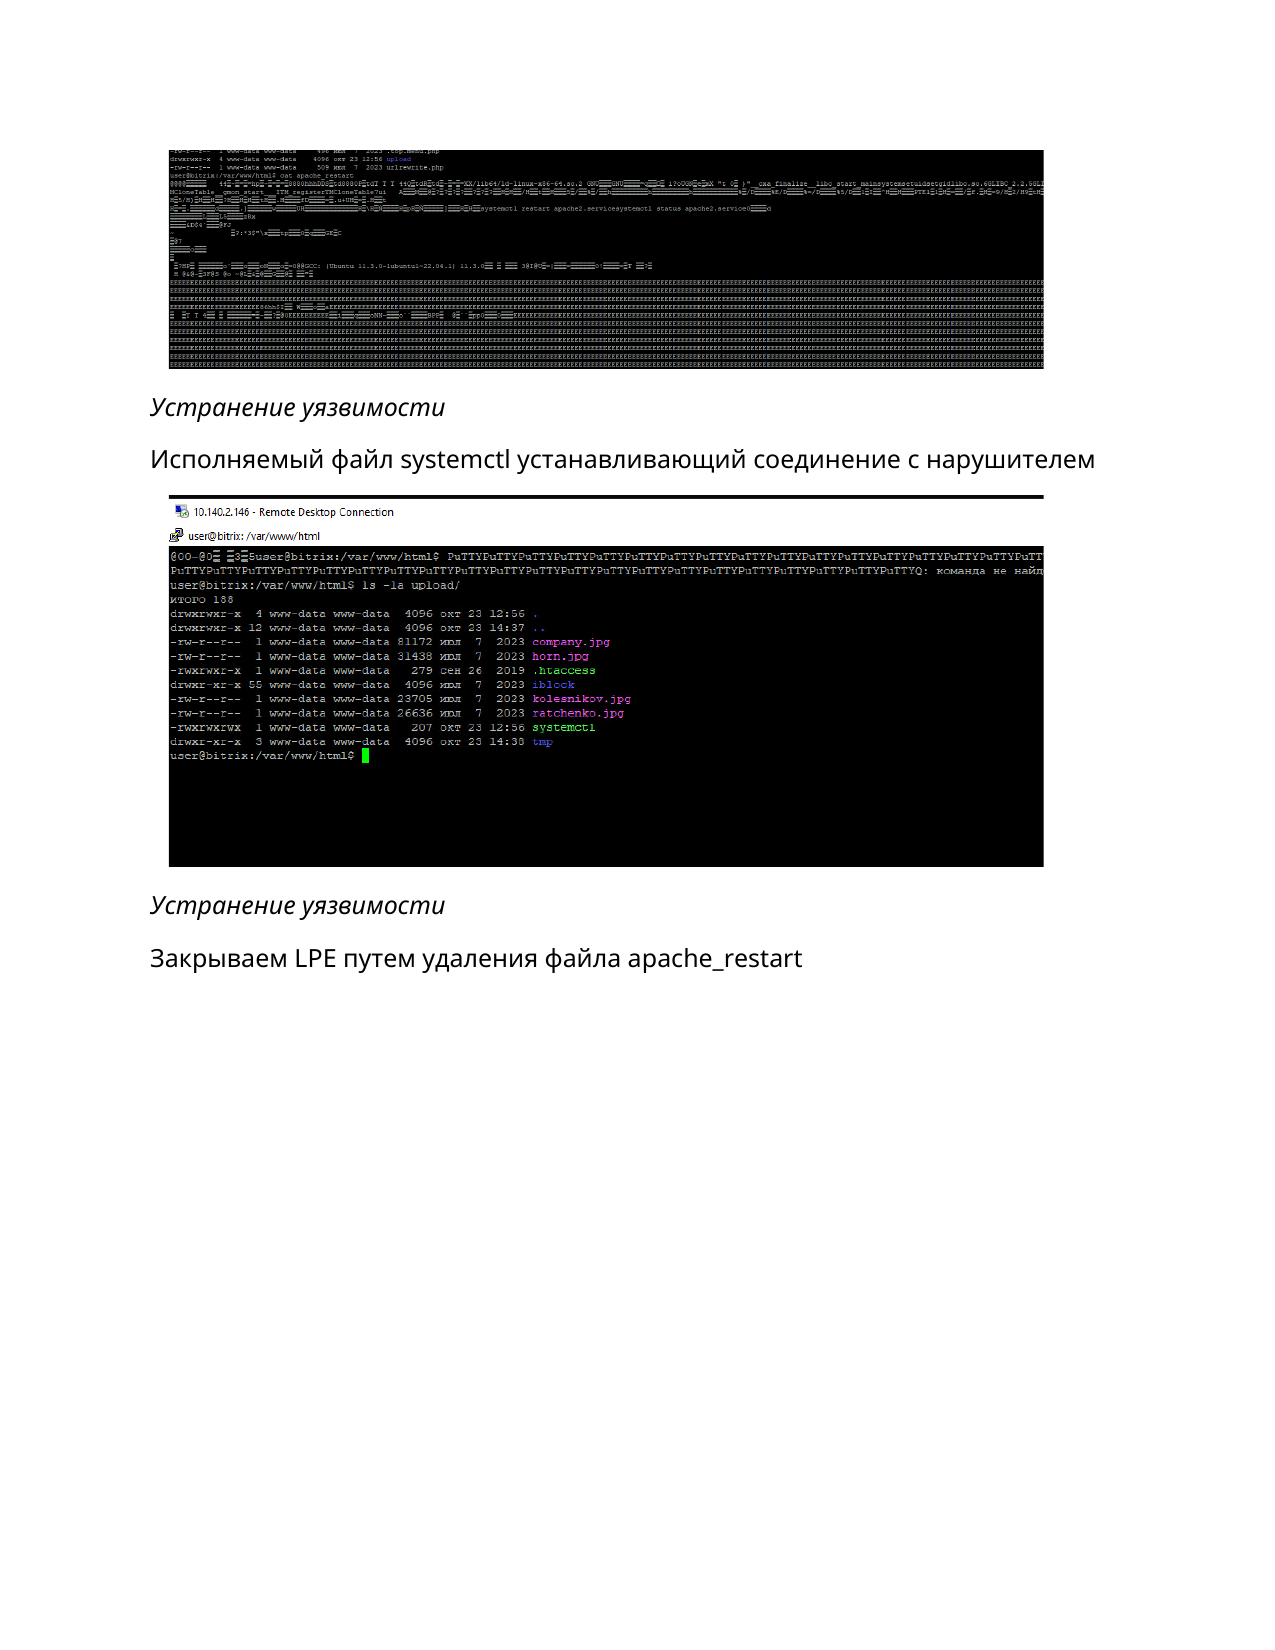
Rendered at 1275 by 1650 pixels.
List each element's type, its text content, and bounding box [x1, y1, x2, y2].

text Устранение уязвимости [150, 389, 1125, 423]
text Закрываем LPE путем удаления файла apache_restart [150, 941, 1125, 975]
text Устранение уязвимости [150, 888, 1125, 922]
picture [168, 495, 1044, 867]
text Исполняемый файл systemctl устанавливающий соединение с нарушителем [150, 442, 1125, 476]
picture [168, 150, 1044, 369]
